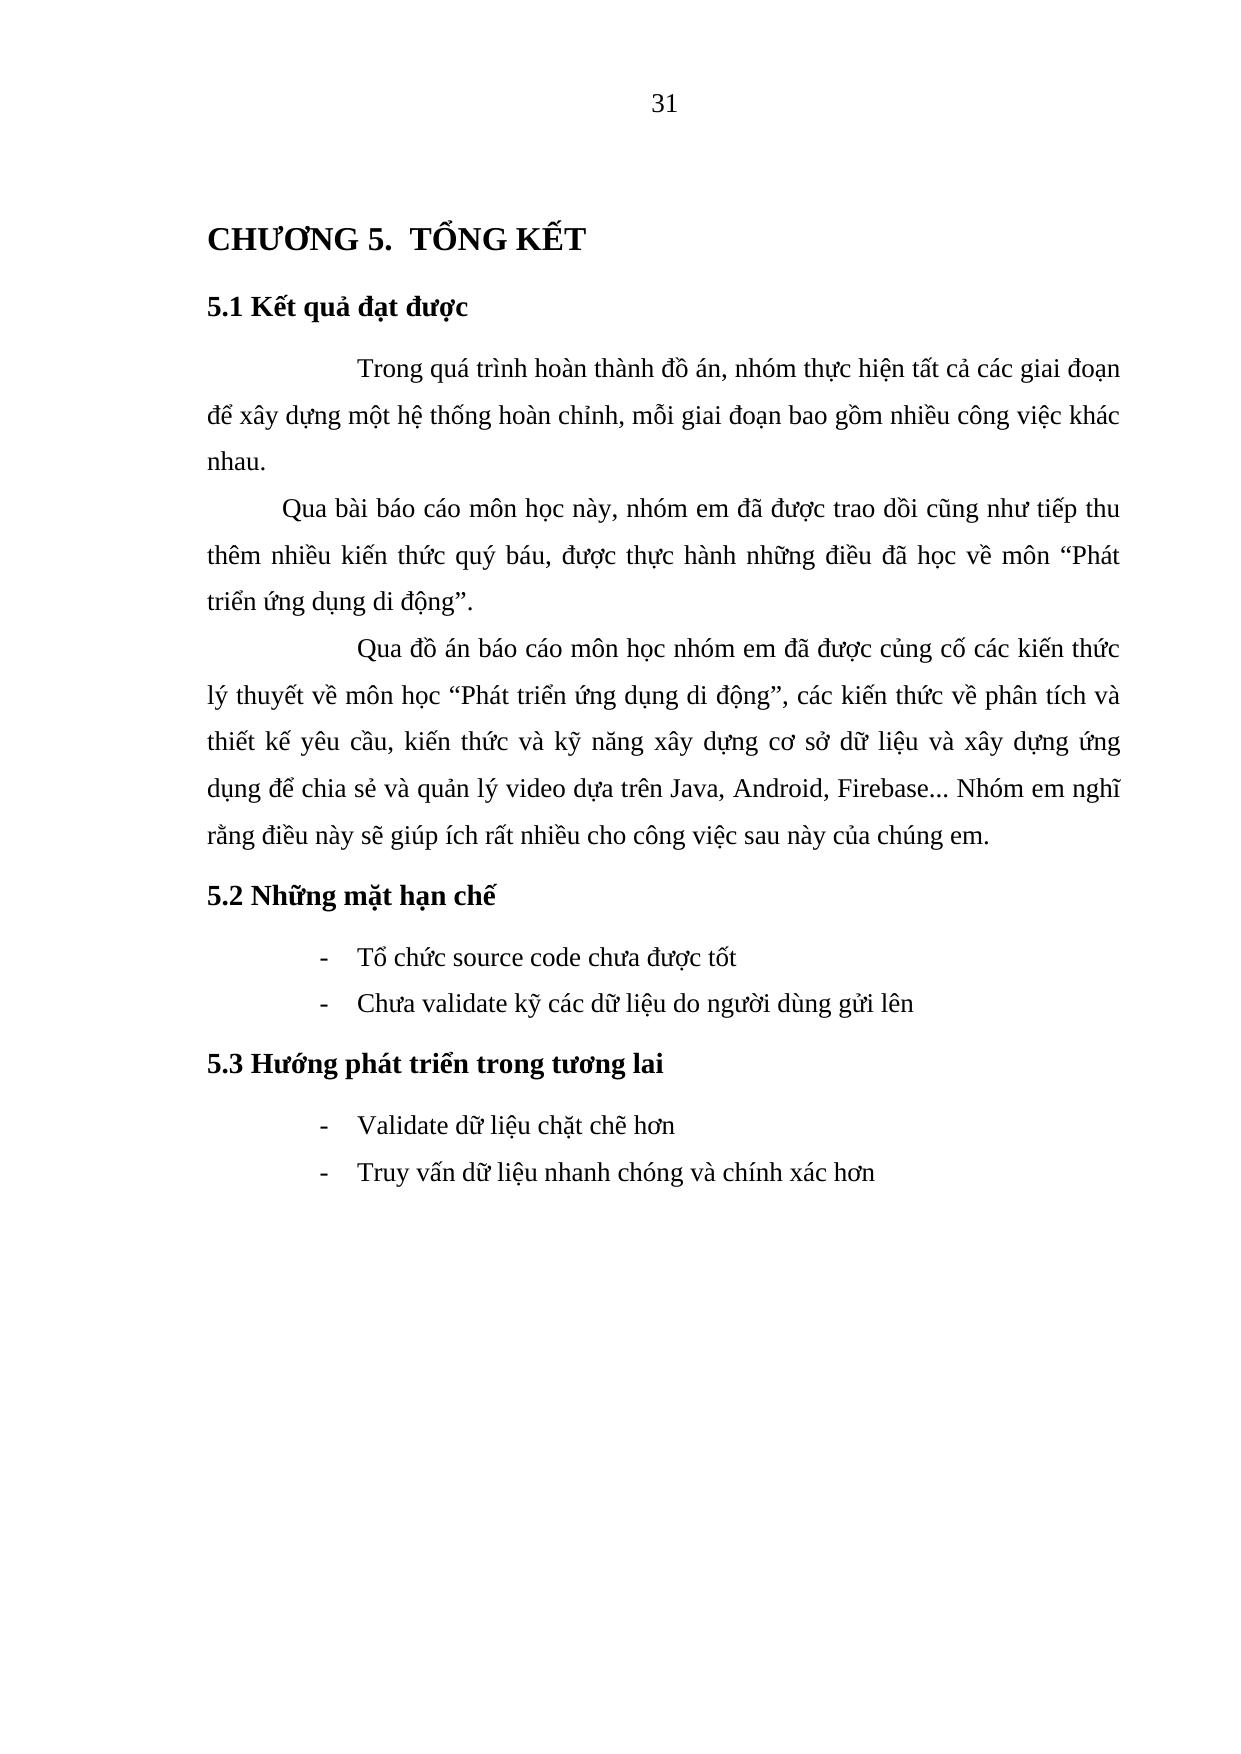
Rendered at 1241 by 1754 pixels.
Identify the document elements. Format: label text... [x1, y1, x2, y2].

subtitle Hướng phát triển trong tương lai [207, 1047, 1122, 1080]
list Truy vấn dữ liệu nhanh chóng và chính xác hơn [319, 1156, 1122, 1187]
subtitle TỔNG KẾT [207, 219, 1122, 258]
text Trong quá trình hoàn thành đồ án, nhóm thực hiện tất cả các giai đoạn để xây dựng một hệ thống hoàn chỉnh, mỗi giai đoạn bao gồm nhiều công việc khác nhau. [207, 352, 1122, 477]
list Validate dữ liệu chặt chẽ hơn [319, 1109, 1122, 1141]
subtitle Những mặt hạn chế [207, 878, 1122, 911]
text Qua bài báo cáo môn học này, nhóm em đã được trao dồi cũng như tiếp thu thêm nhiều kiến thức quý báu, được thực hành những điều đã học về môn “Phát triển ứng dụng di động”. [207, 492, 1122, 617]
subtitle Kết quả đạt được [207, 289, 1122, 323]
text Qua đồ án báo cáo môn học nhóm em đã được củng cố các kiến thức lý thuyết về môn học “Phát triển ứng dụng di động”, các kiến thức về phân tích và thiết kế yêu cầu, kiến thức và kỹ năng xây dựng cơ sở dữ liệu và xây dựng ứng dụng để chia sẻ và quản lý video dựa trên Java, Android, Firebase... Nhóm em nghĩ rằng điều này sẽ giúp ích rất nhiều cho công việc sau này của chúng em. [207, 632, 1122, 850]
list Tổ chức source code chưa được tốt [319, 941, 1122, 972]
list Chưa validate kỹ các dữ liệu do người dùng gửi lên [319, 987, 1122, 1018]
